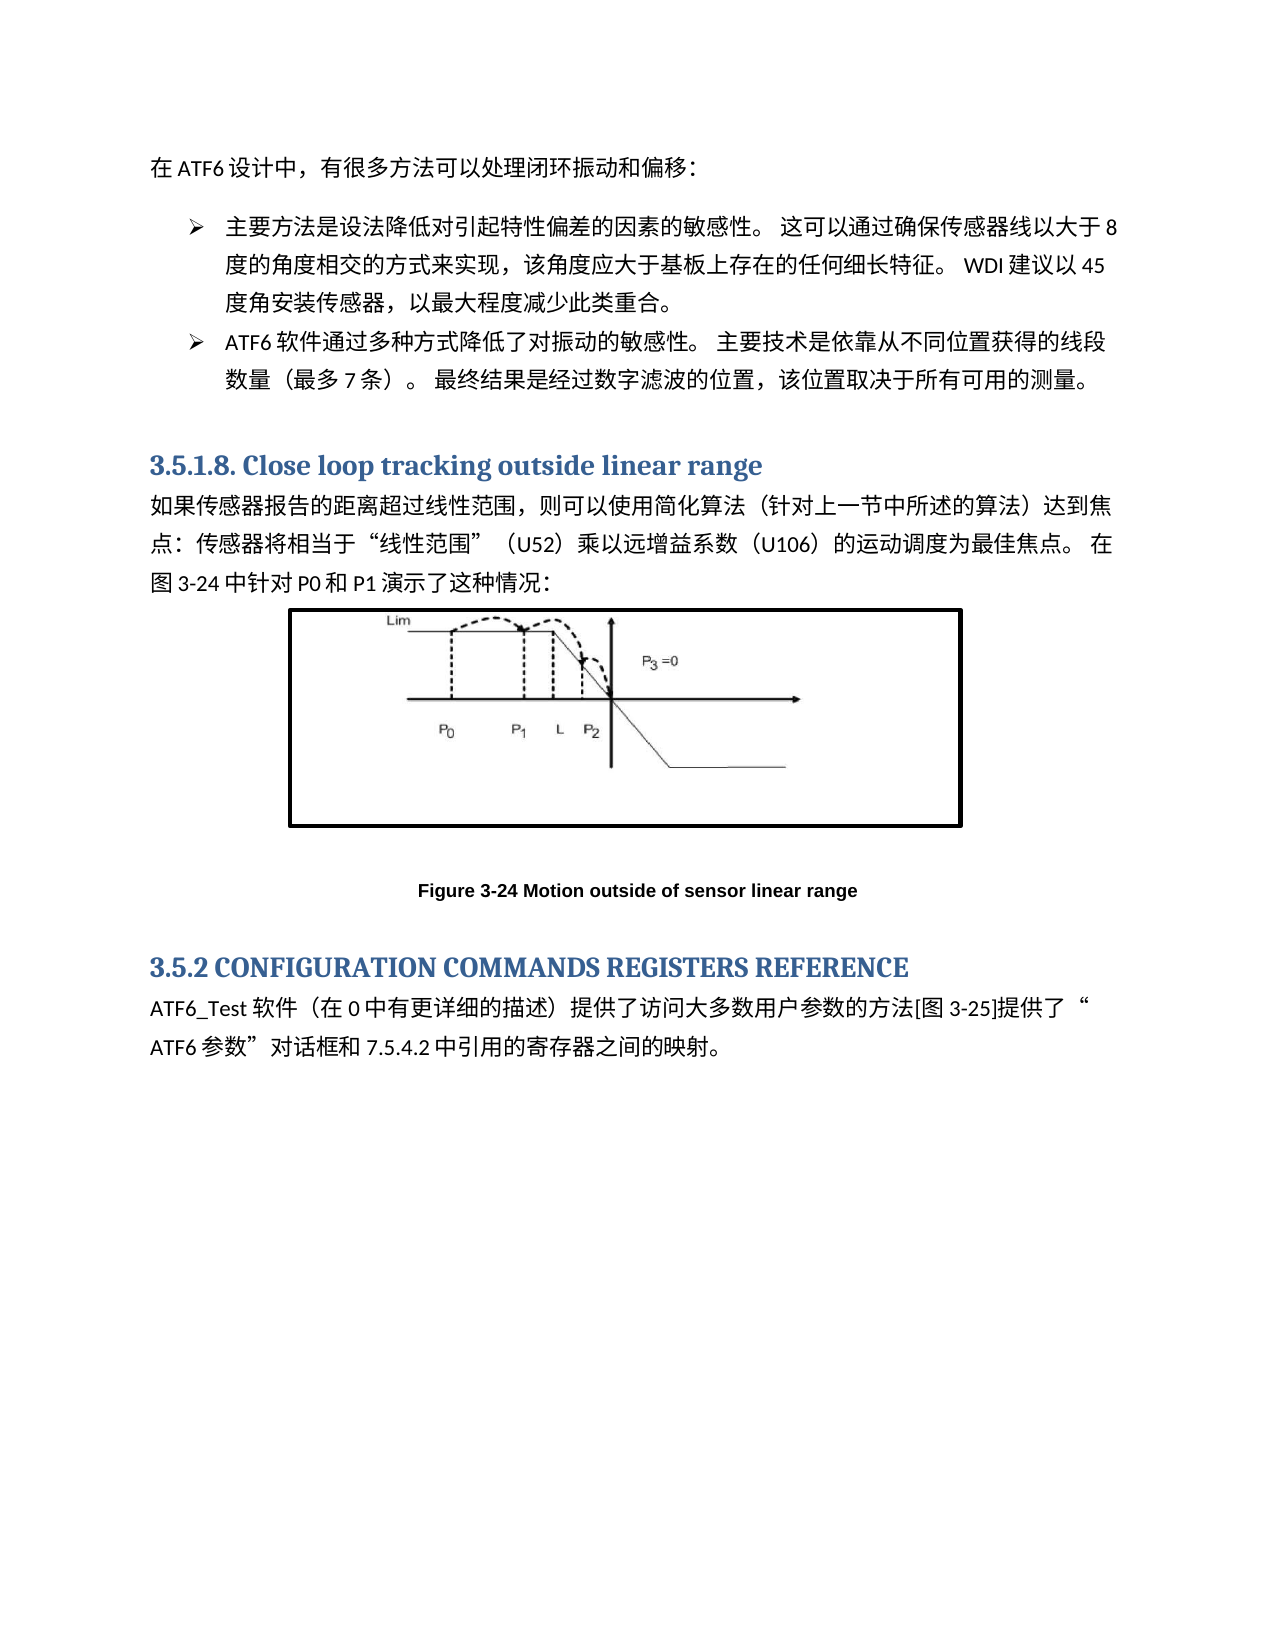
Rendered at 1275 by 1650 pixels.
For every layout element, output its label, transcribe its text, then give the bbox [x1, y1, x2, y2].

subtitle 3.5.2 CONFIGURATION COMMANDS REGISTERS REFERENCE [150, 952, 1125, 985]
subtitle 3.5.1.8. Close loop tracking outside linear range [150, 449, 1125, 483]
list ATF6软件通过多种方式降低了对振动的敏感性。 主要技术是依靠从不同位置获得的线段数量（最多7条）。 最终结果是经过数字滤波的位置，该位置取决于所有可用的测量。 [187, 323, 1125, 395]
text ATF6_Test软件（在0中有更详细的描述）提供了访问大多数用户参数的方法[图3-25]提供了“ ATF6参数”对话框和7.5.4.2中引用的寄存器之间的映射。 [150, 990, 1125, 1062]
list 主要方法是设法降低对引起特性偏差的因素的敏感性。 这可以通过确保传感器线以大于8度的角度相交的方式来实现，该角度应大于基板上存在的任何细长特征。 WDI建议以45度角安装传感器，以最大程度减少此类重合。 [187, 209, 1125, 318]
picture [292, 612, 958, 824]
text Figure 3-24 Motion outside of sensor linear range [150, 881, 1125, 902]
text 在ATF6设计中，有很多方法可以处理闭环振动和偏移： [150, 150, 1125, 183]
text 如果传感器报告的距离超过线性范围，则可以使用简化算法（针对上一节中所述的算法）达到焦点：传感器将相当于“线性范围”（U52）乘以远增益系数（U106）的运动调度为最佳焦点。 在图3-24中针对P0和P1演示了这种情况： [150, 488, 1125, 598]
